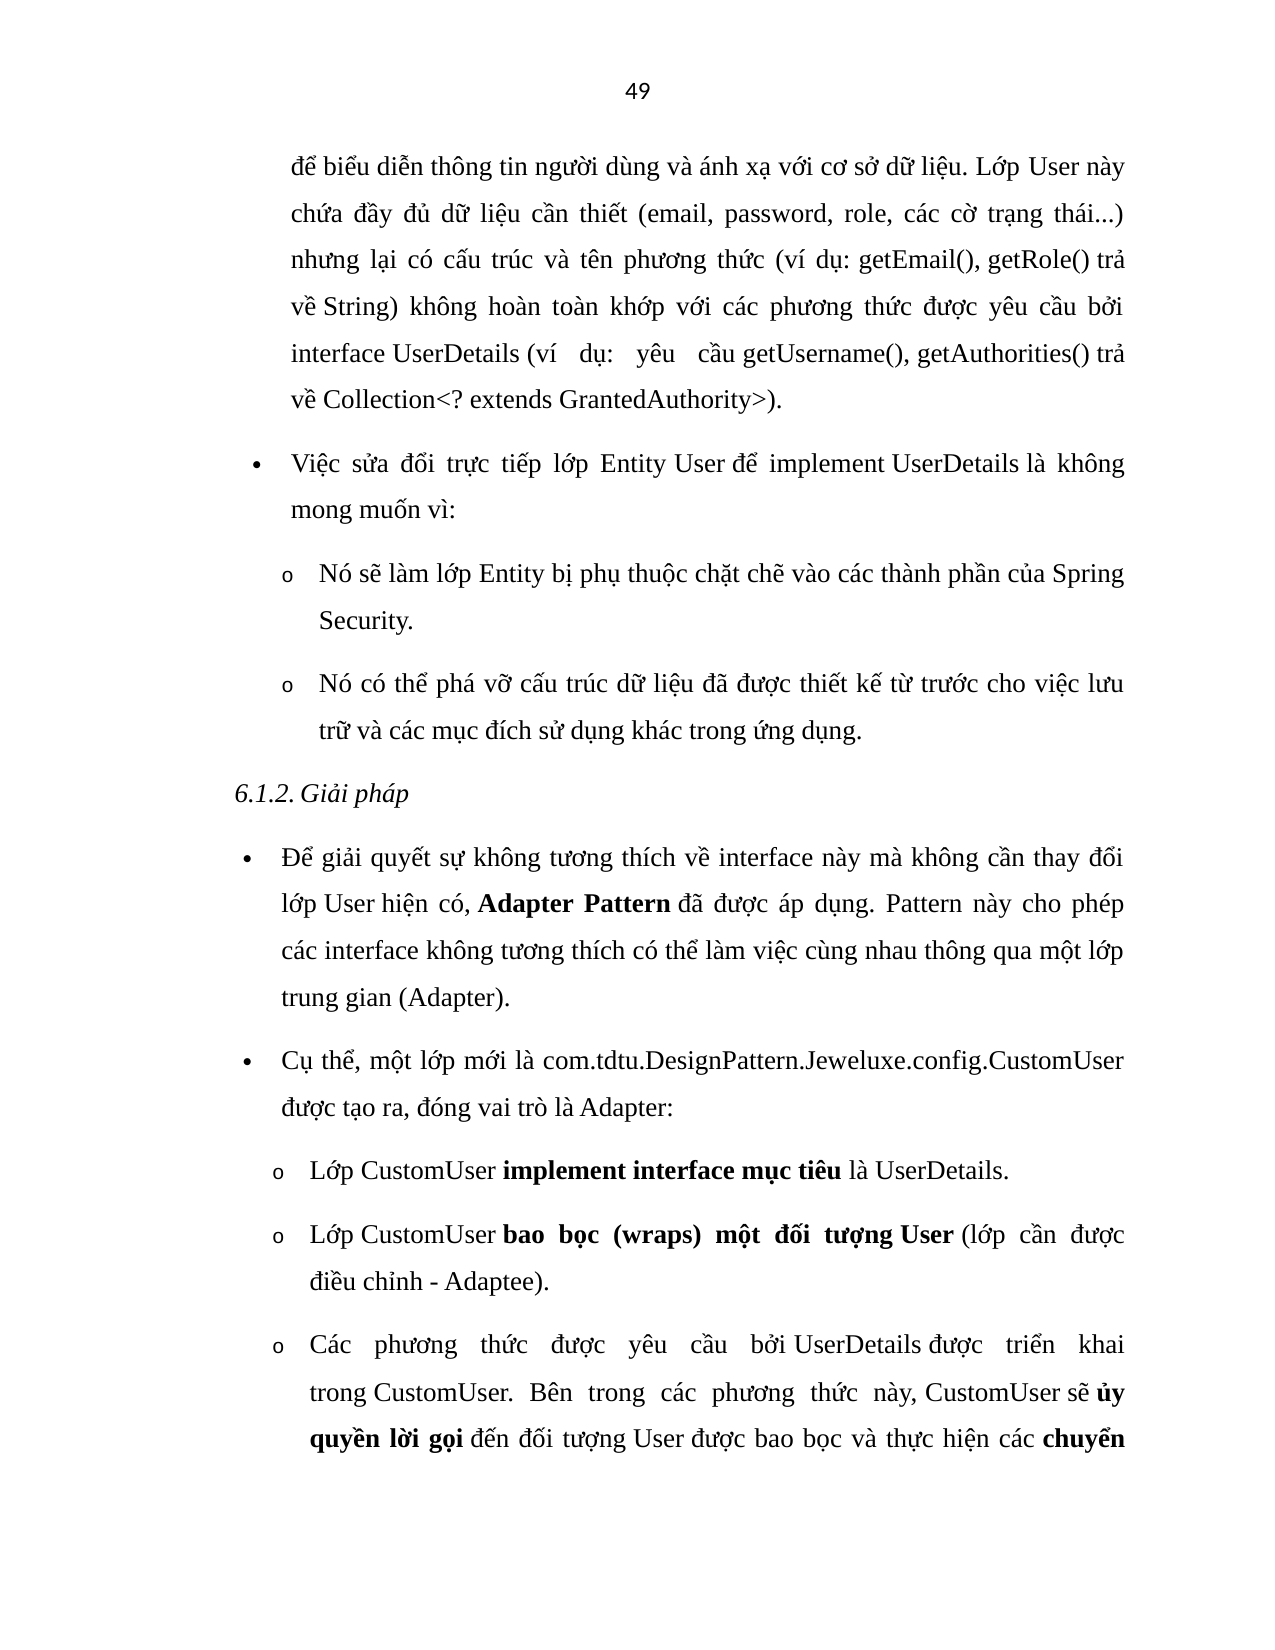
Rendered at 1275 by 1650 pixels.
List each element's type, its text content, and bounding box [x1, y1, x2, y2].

list Để giải quyết sự không tương thích về interface này mà không cần thay đổi lớp User hiện có, Adapter Pattern đã được áp dụng. Pattern này cho phép các interface không tương thích có thể làm việc cùng nhau thông qua một lớp trung gian (Adapter). [244, 841, 1125, 1012]
list Lớp CustomUser implement interface mục tiêu là UserDetails. [272, 1154, 1125, 1186]
text để biểu diễn thông tin người dùng và ánh xạ với cơ sở dữ liệu. Lớp User này chứa đầy đủ dữ liệu cần thiết (email, password, role, các cờ trạng thái...) nhưng lại có cấu trúc và tên phương thức (ví dụ: getEmail(), getRole() trả về String) không hoàn toàn khớp với các phương thức được yêu cầu bởi interface UserDetails (ví dụ: yêu cầu getUsername(), getAuthorities() trả về Collection<? extends GrantedAuthority>). [291, 150, 1125, 414]
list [272, 1328, 1125, 1453]
list Lớp CustomUser bao bọc (wraps) một đối tượng User (lớp cần được điều chỉnh - Adaptee). [272, 1218, 1125, 1296]
list Việc sửa đổi trực tiếp lớp Entity User để implement UserDetails là không mong muốn vì: [253, 447, 1125, 524]
list Nó có thể phá vỡ cấu trúc dữ liệu đã được thiết kế từ trước cho việc lưu trữ và các mục đích sử dụng khác trong ứng dụng. [281, 667, 1125, 745]
list Giải pháp [234, 777, 1125, 809]
list Cụ thể, một lớp mới là com.tdtu.DesignPattern.Jeweluxe.config.CustomUser được tạo ra, đóng vai trò là Adapter: [244, 1044, 1125, 1122]
list Nó sẽ làm lớp Entity bị phụ thuộc chặt chẽ vào các thành phần của Spring Security. [281, 557, 1125, 635]
